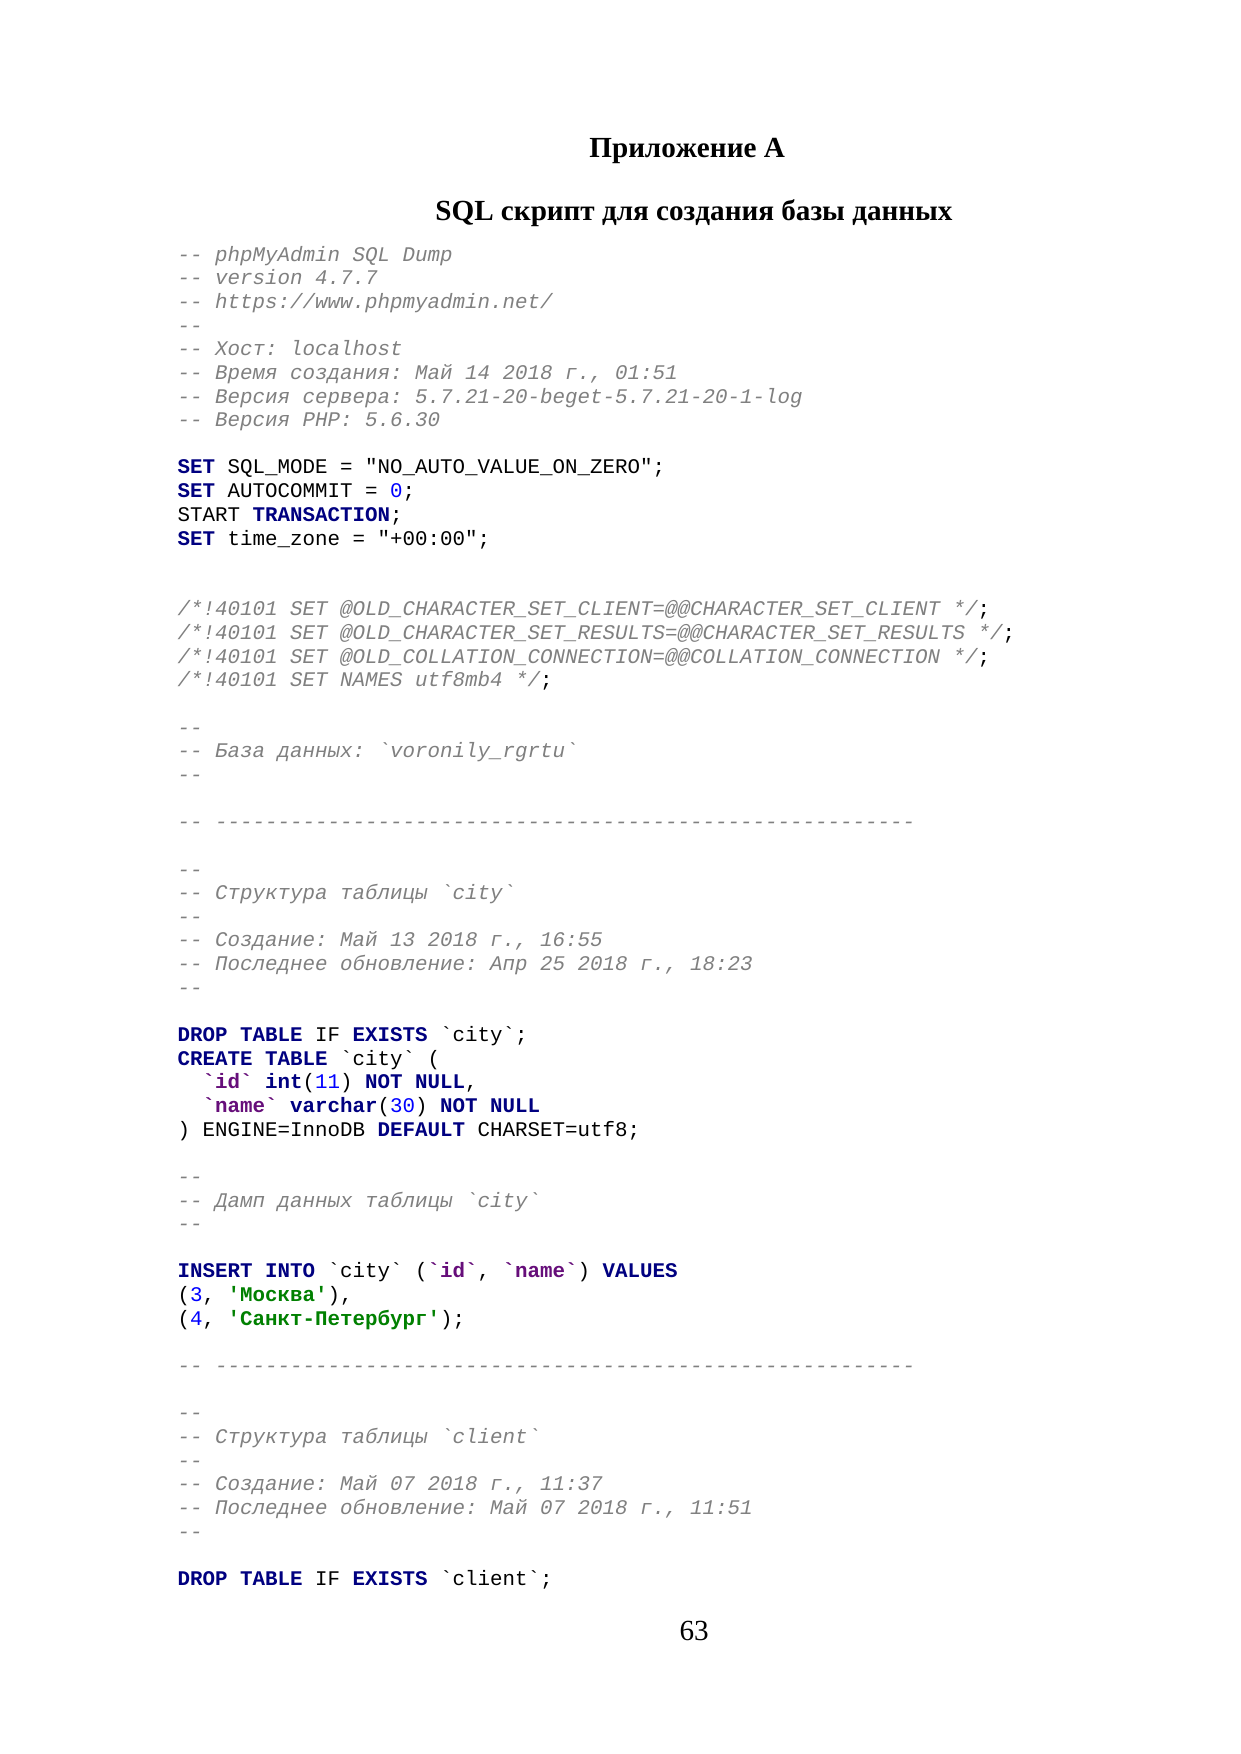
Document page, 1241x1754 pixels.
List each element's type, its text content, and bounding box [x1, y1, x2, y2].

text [177, 244, 1152, 1592]
subtitle Приложение А [222, 131, 1152, 164]
text SQL скрипт для создания базы данных [177, 193, 1152, 227]
